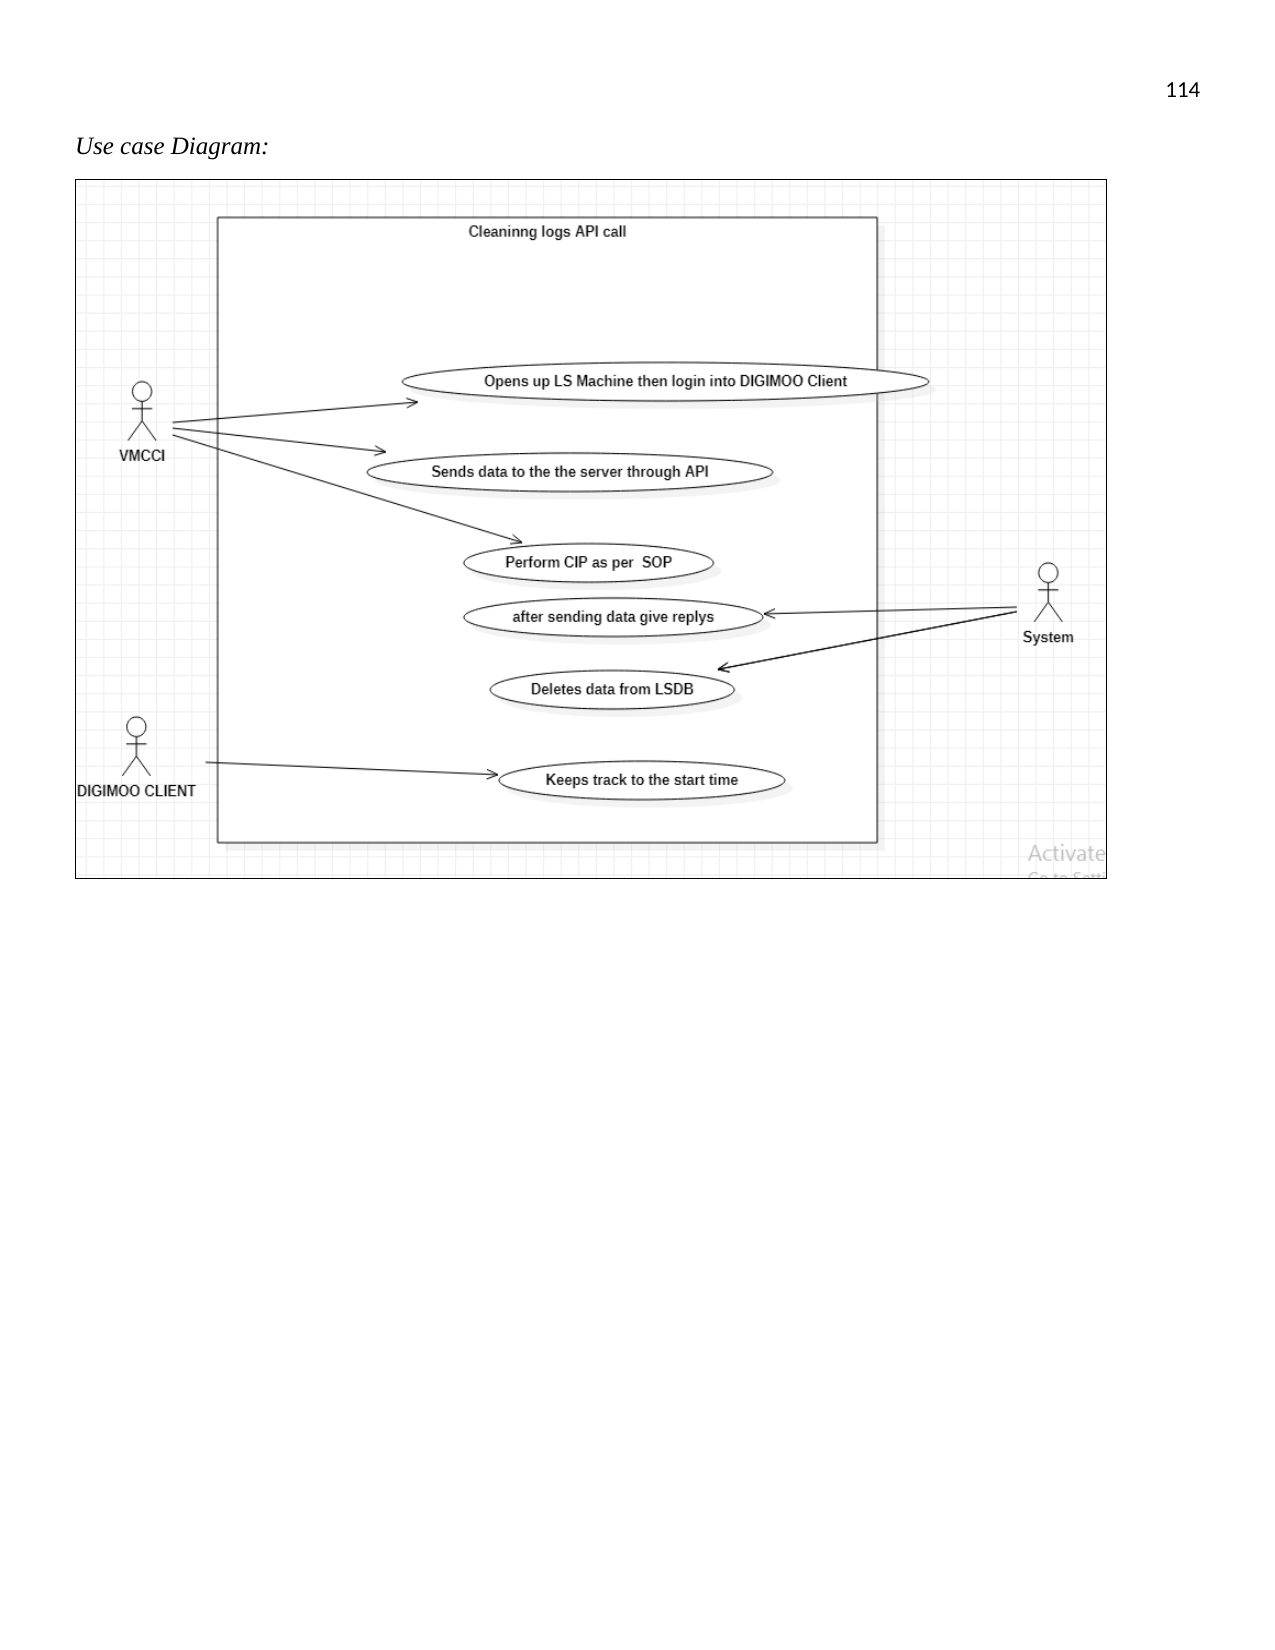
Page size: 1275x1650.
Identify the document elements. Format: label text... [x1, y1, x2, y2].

picture [76, 180, 1106, 878]
text Use case Diagram: [75, 131, 1200, 160]
